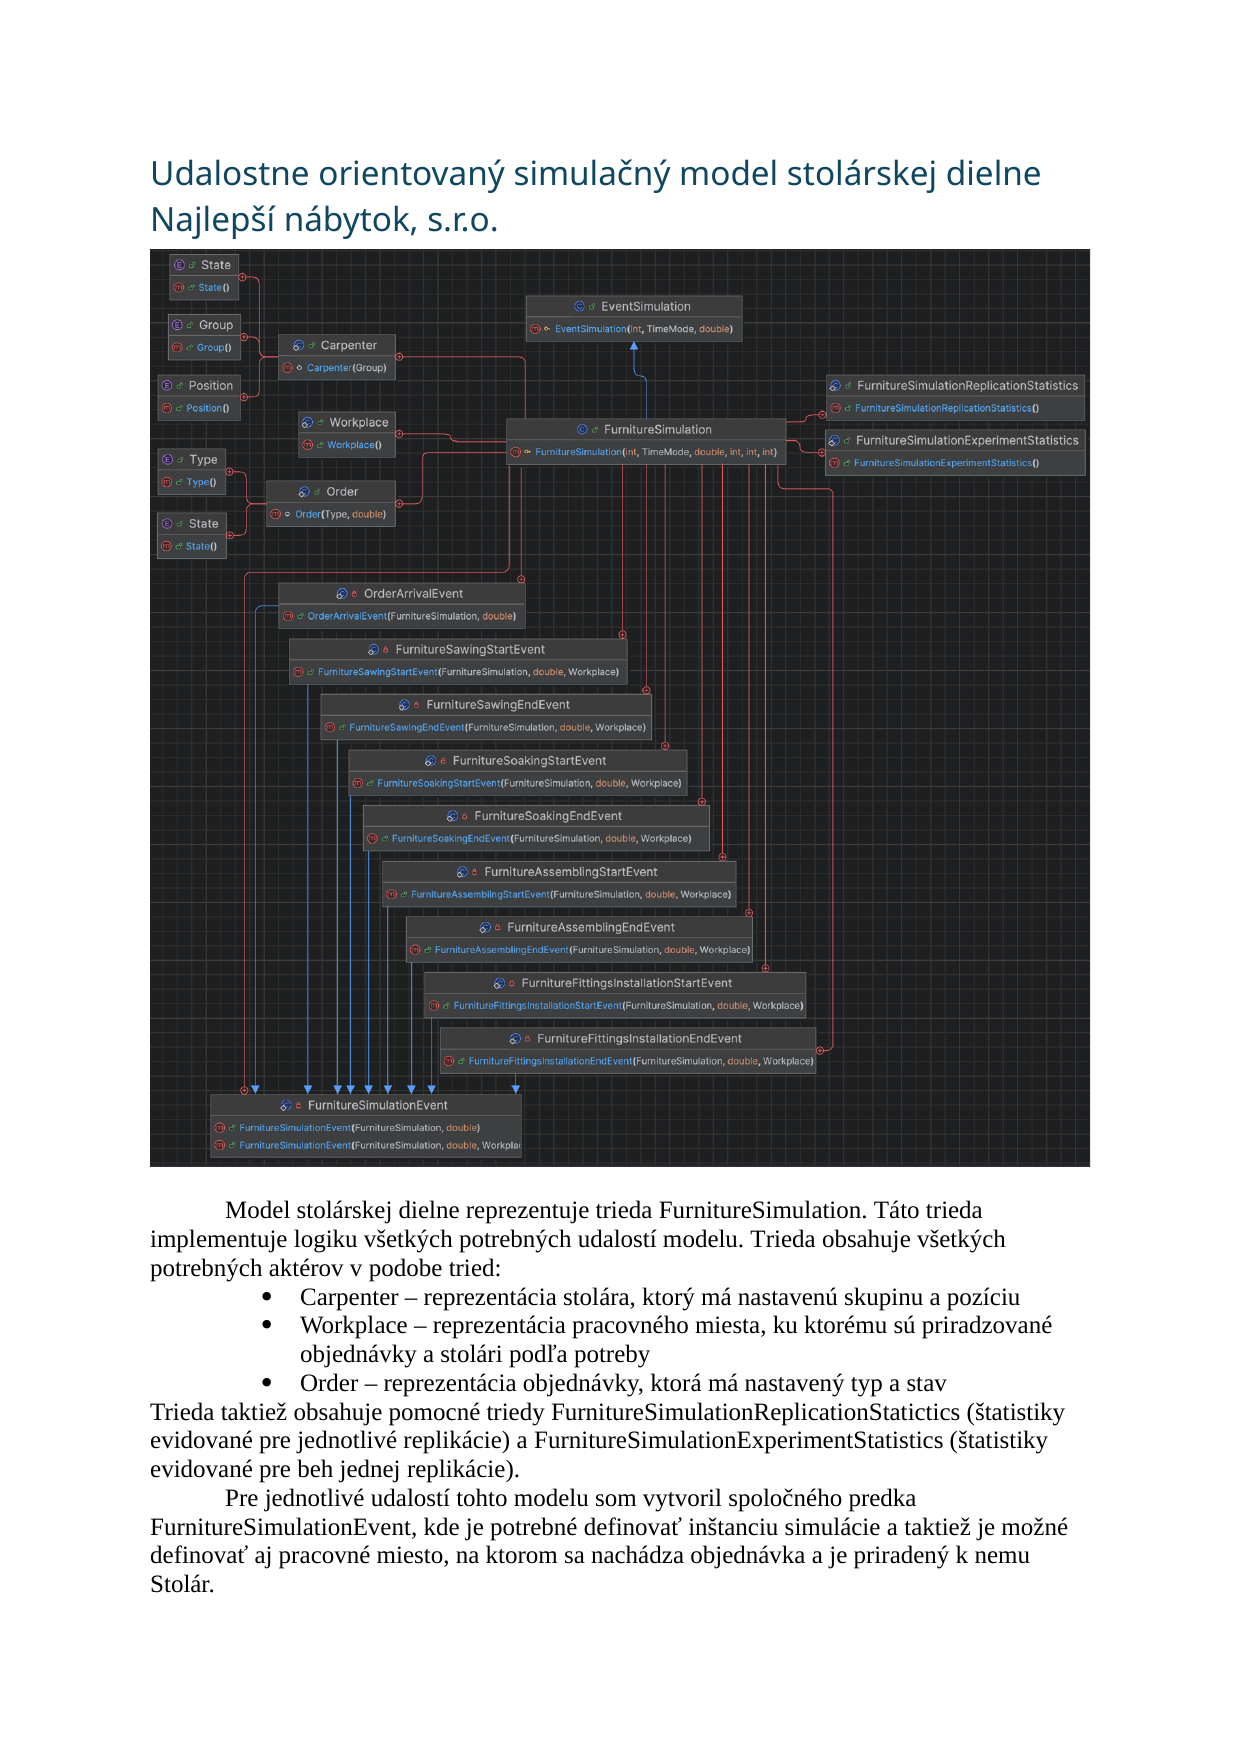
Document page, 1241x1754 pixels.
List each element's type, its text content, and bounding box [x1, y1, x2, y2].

list Carpenter – reprezentácia stolára, ktorý má nastavenú skupinu a pozíciu [262, 1282, 1090, 1310]
list Trieda taktiež obsahuje pomocné triedy FurnitureSimulationReplicationStatictics (štatistiky evidované pre jednotlivé replikácie) a FurnitureSimulationExperimentStatistics (štatistiky evidované pre beh jednej replikácie). [150, 1397, 1090, 1483]
list Order – reprezentácia objednávky, ktorá má nastavený typ a stav [262, 1368, 1090, 1397]
picture [150, 249, 1091, 1167]
list Pre jednotlivé udalostí tohto modelu som vytvoril spoločného predka FurnitureSimulationEvent, kde je potrebné definovať inštanciu simulácie a taktiež je možné definovať aj pracovné miesto, na ktorom sa nachádza objednávka a je priradený k nemu Stolár. [150, 1483, 1090, 1598]
text Model stolárskej dielne reprezentuje trieda FurnitureSimulation. Táto trieda implementuje logiku všetkých potrebných udalostí modelu. Trieda obsahuje všetkých potrebných aktérov v podobe tried: [150, 1195, 1090, 1282]
subtitle Udalostne orientovaný simulačný model stolárskej dielne Najlepší nábytok, s.r.o. [150, 150, 1090, 241]
list Workplace – reprezentácia pracovného miesta, ku ktorému sú priradzované objednávky a stolári podľa potreby [262, 1310, 1090, 1368]
